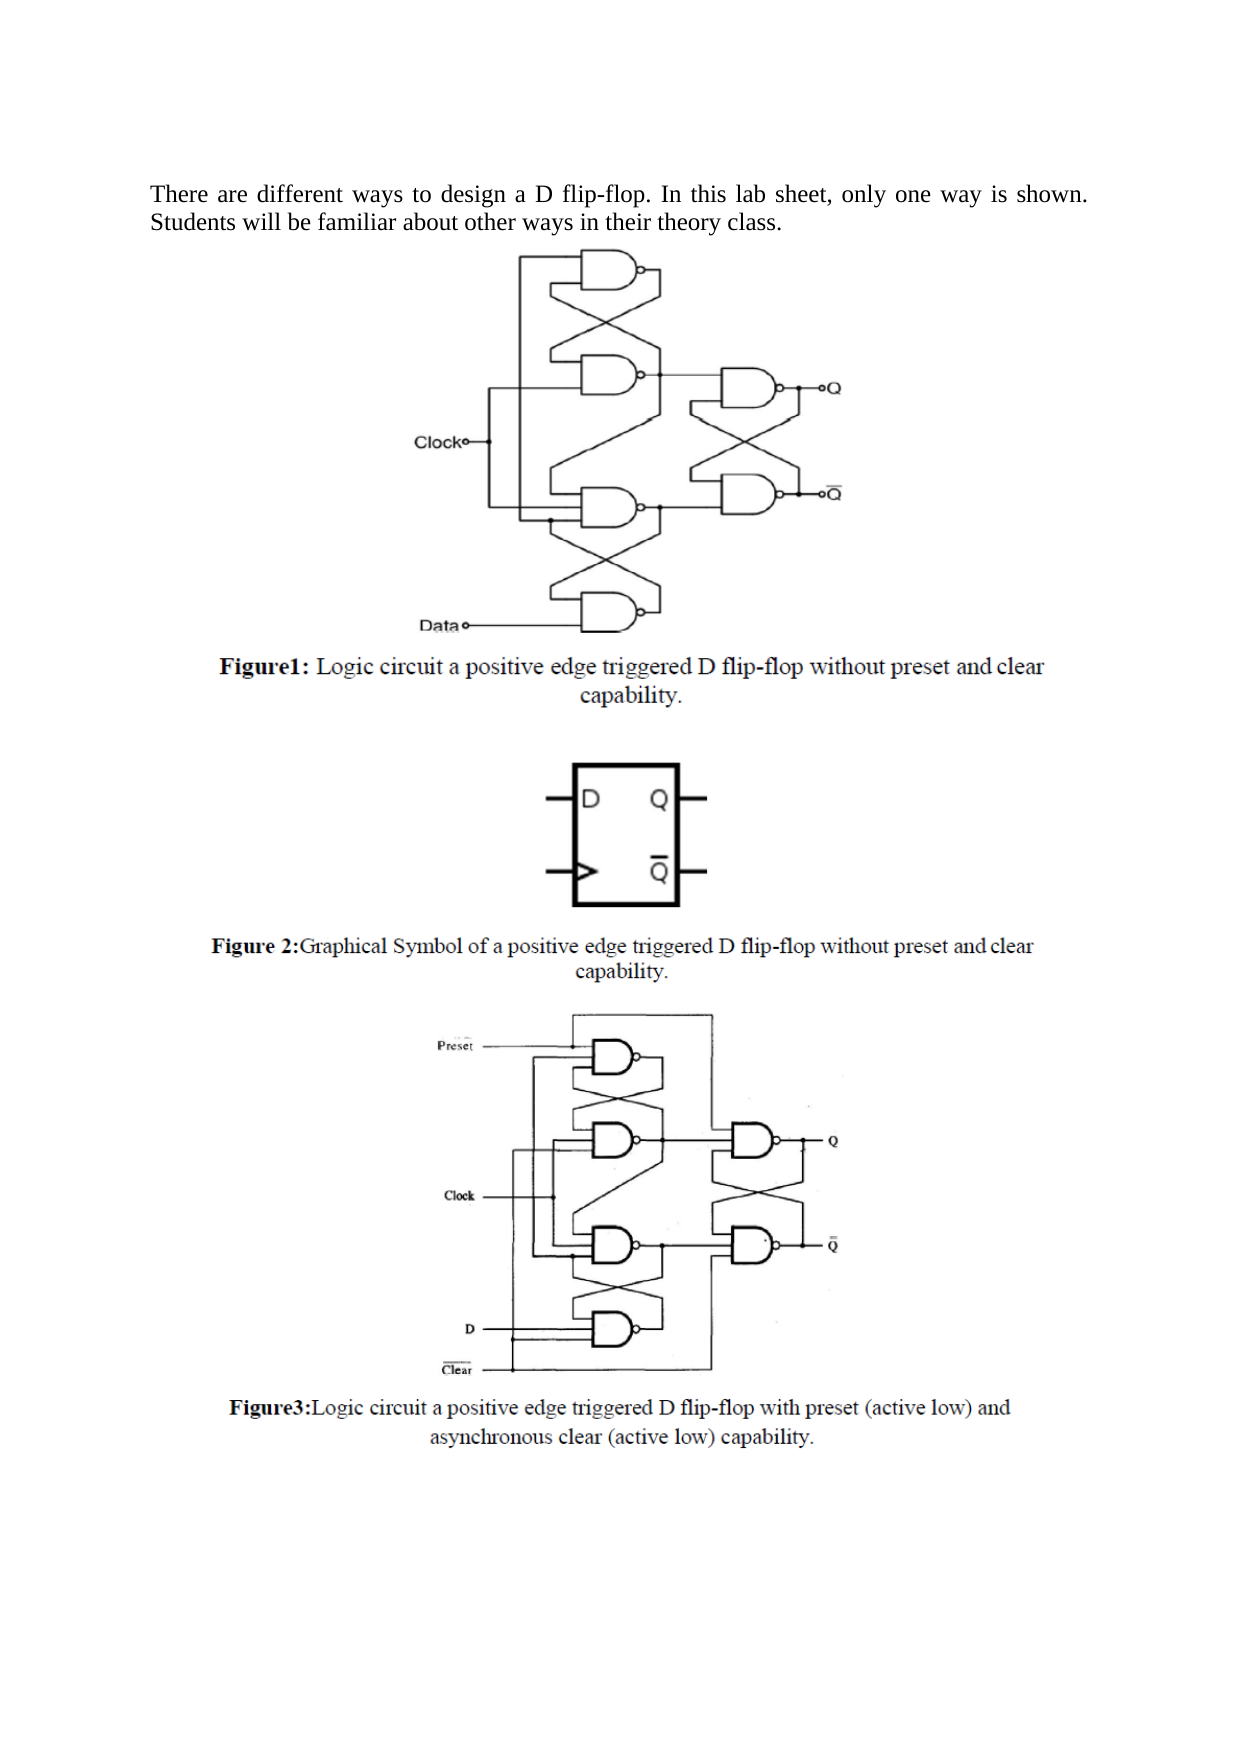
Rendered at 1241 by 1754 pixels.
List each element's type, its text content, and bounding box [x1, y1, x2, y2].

picture [150, 737, 1091, 1470]
picture [150, 236, 1091, 719]
text There are different ways to design a D flip-flop. In this lab sheet, only one way is shown. Students will be familiar about other ways in their theory class. [150, 179, 1090, 236]
